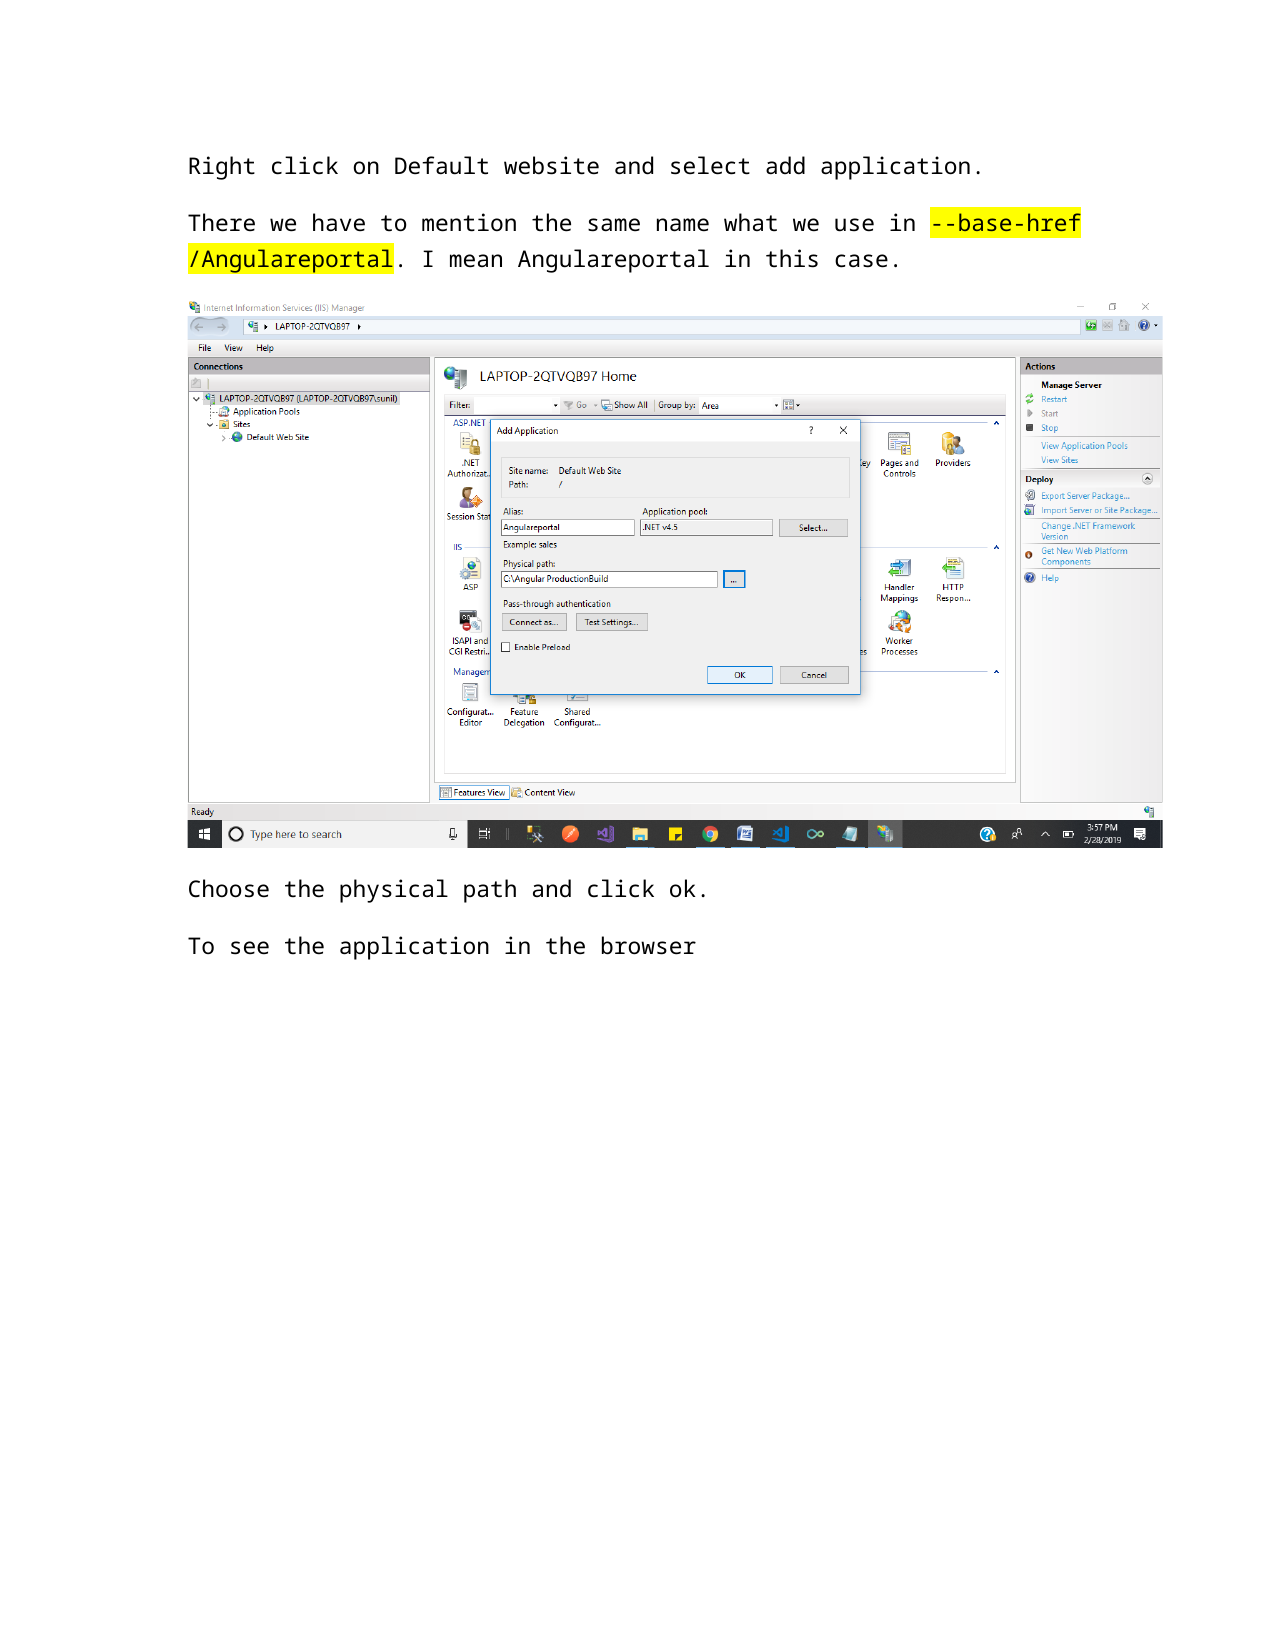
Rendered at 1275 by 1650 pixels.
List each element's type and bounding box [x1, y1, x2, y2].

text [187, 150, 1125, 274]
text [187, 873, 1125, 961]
picture [187, 299, 1163, 848]
